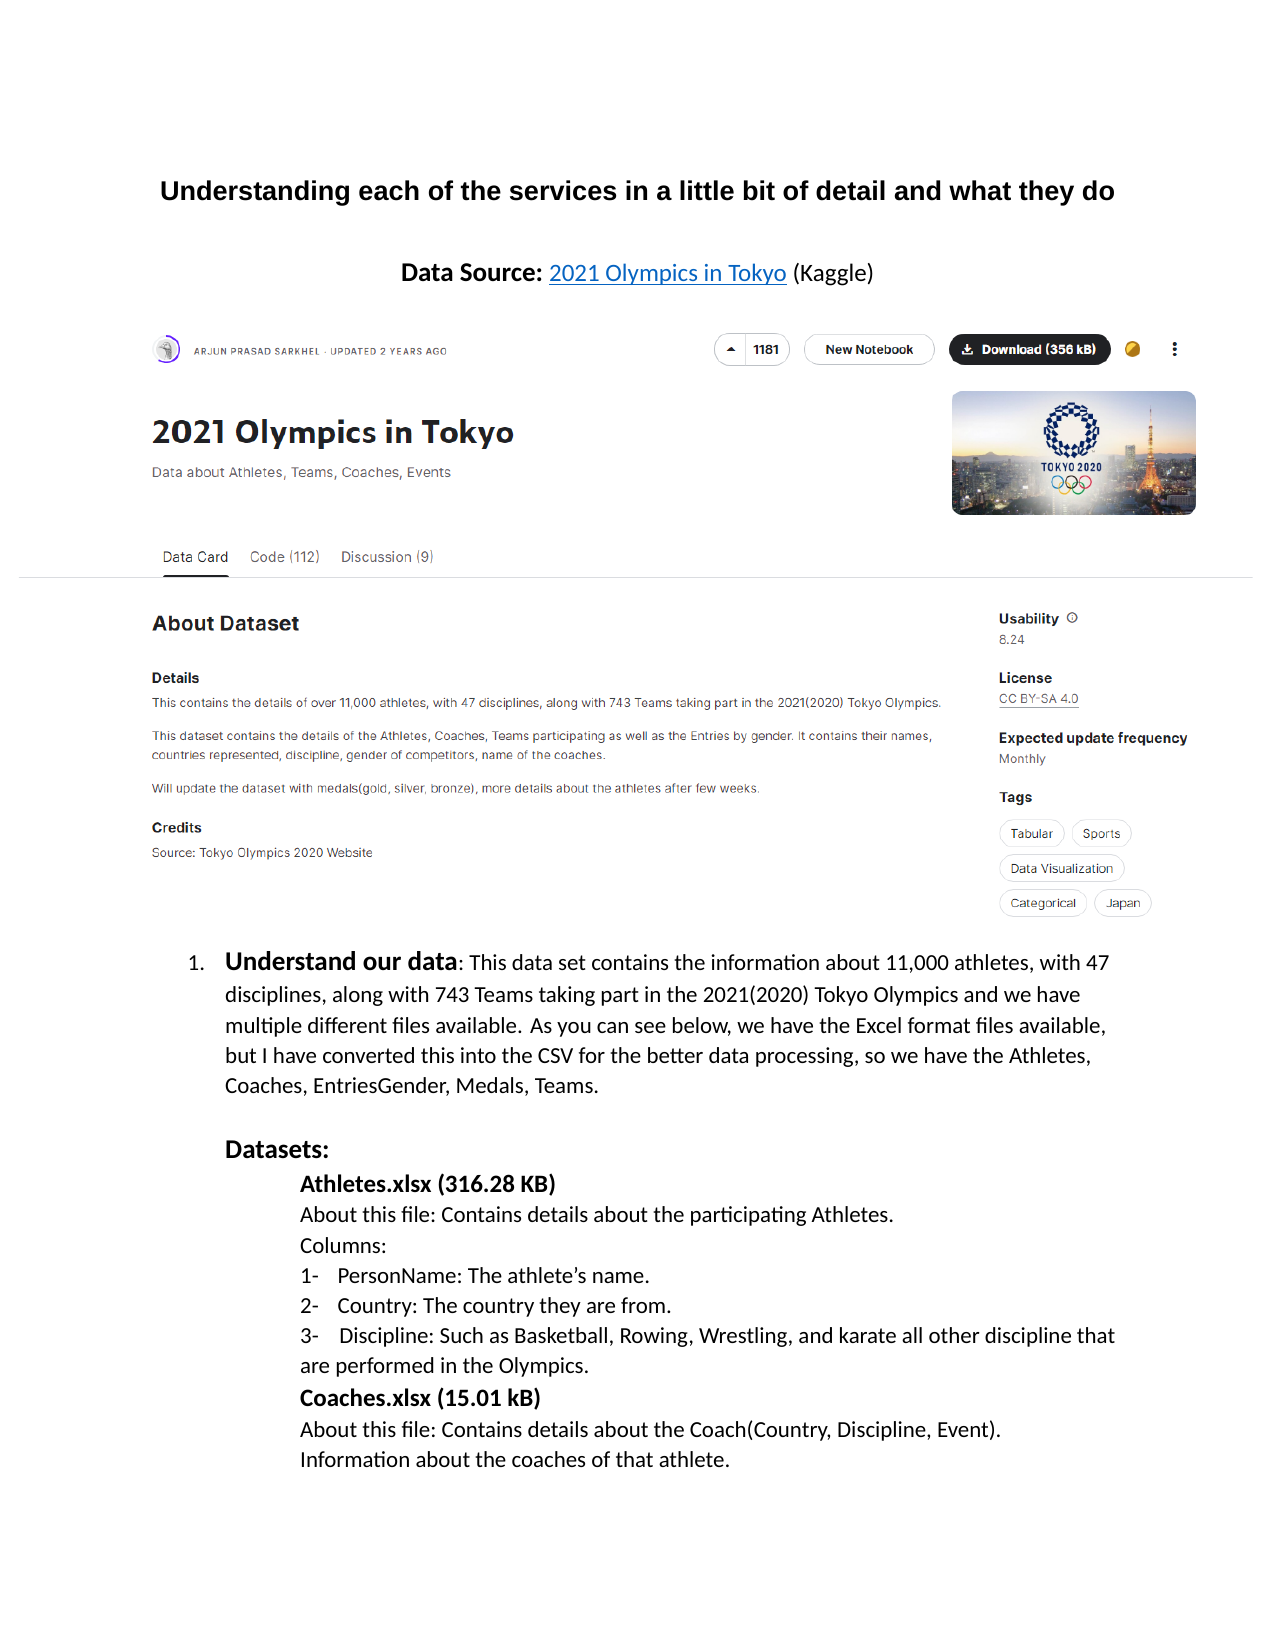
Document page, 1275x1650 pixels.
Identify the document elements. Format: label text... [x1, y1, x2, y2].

list PersonName: The athlete’s name. [300, 1261, 1125, 1289]
list Datasets: [225, 1132, 1125, 1165]
list Athletes.xlsx (316.28 KB) [300, 1168, 1125, 1198]
picture [18, 314, 1253, 954]
subtitle Understanding each of the services in a little bit of detail and what they do [150, 175, 1125, 206]
list 3- Discipline: Such as Basketball, Rowing, Wrestling, and karate all other discipline that are performed in the Olympics. [300, 1321, 1125, 1380]
list Columns: [300, 1231, 1125, 1259]
list Coaches.xlsx (15.01 kB) [300, 1382, 1125, 1412]
list About this file: Contains details about the participating Athletes. [300, 1201, 1125, 1229]
list Country: The country they are from. [300, 1291, 1125, 1319]
list Information about the coaches of that athlete. [300, 1445, 1125, 1473]
list Understand our data: This data set contains the information about 11,000 athletes, with 47 disciplines, along with 743 Teams taking part in the 2021(2020) Tokyo Olympics and we have multiple different files available. As you can see below, we have the Excel format files available, but I have converted this into the CSV for the better data processing, so we have the Athletes, Coaches, EntriesGender, Medals, Teams. [187, 944, 1125, 1100]
text Data Source: 2021 Olympics in Tokyo (Kaggle) [150, 256, 1125, 289]
list About this file: Contains details about the Coach(Country, Discipline, Event). [300, 1415, 1125, 1443]
